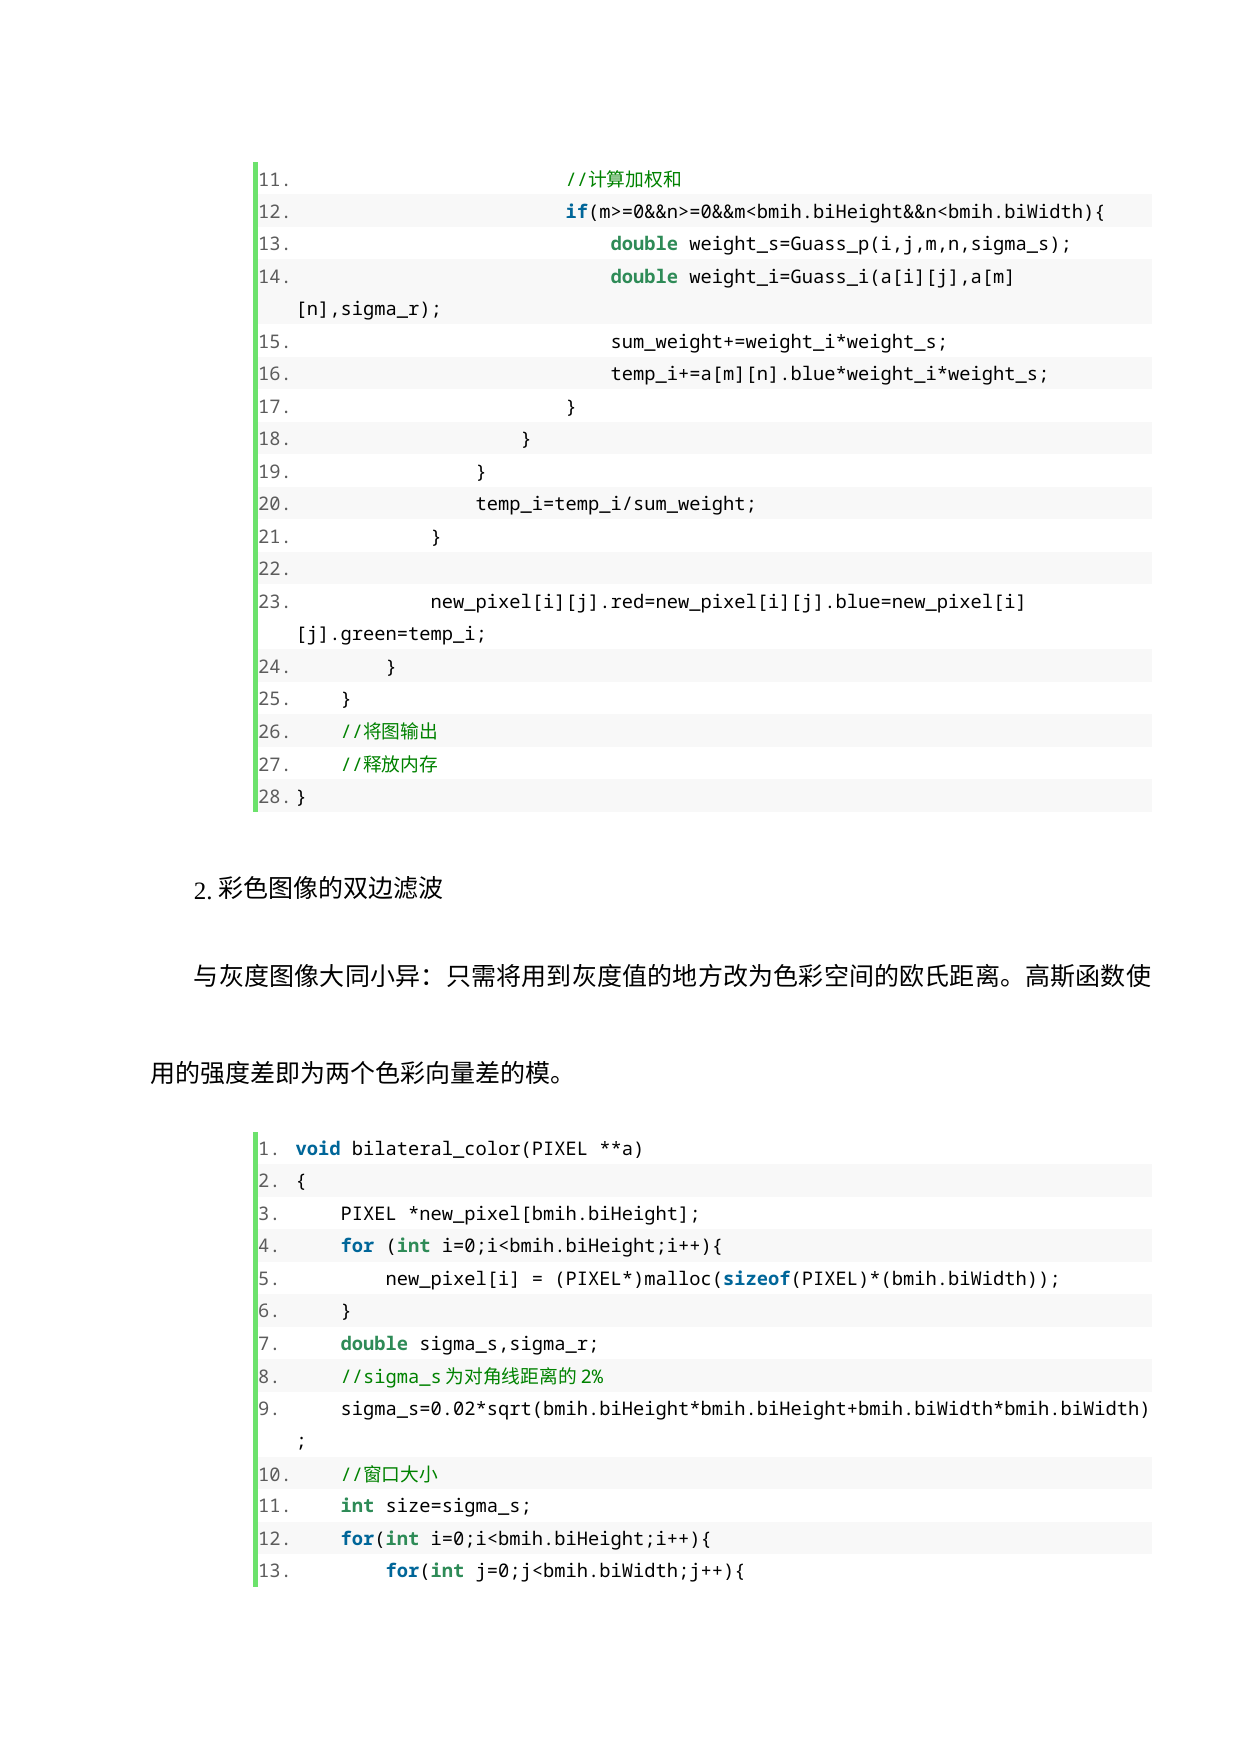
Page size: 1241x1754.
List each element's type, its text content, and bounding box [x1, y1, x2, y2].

list new_pixel[i] = (PIXEL*)malloc(sizeof(PIXEL)*(bmih.biWidth)); [258, 1262, 1152, 1294]
list } [258, 389, 1152, 422]
list int size=sigma_s; [258, 1489, 1152, 1522]
list double sigma_s,sigma_r; [258, 1327, 1152, 1359]
list for(int j=0;j<bmih.biWidth;j++){ [258, 1554, 1152, 1587]
list } [258, 422, 1152, 454]
list for(int i=0;i<bmih.biHeight;i++){ [258, 1522, 1152, 1554]
list temp_i=temp_i/sum_weight; [258, 487, 1152, 519]
list } [258, 779, 1152, 812]
list for (int i=0;i<bmih.biHeight;i++){ [258, 1229, 1152, 1262]
list //将图输出 [258, 714, 1152, 747]
list void bilateral_color(PIXEL **a) [258, 1132, 1152, 1164]
list } [258, 1294, 1152, 1327]
list temp_i+=a[m][n].blue*weight_i*weight_s; [258, 357, 1152, 389]
list //窗口大小 [258, 1457, 1152, 1489]
list double weight_s=Guass_p(i,j,m,n,sigma_s); [258, 227, 1152, 259]
list } [258, 682, 1152, 714]
text 与灰度图像大同小异：只需将用到灰度值的地方改为色彩空间的欧氏距离。高斯函数使用的强度差即为两个色彩向量差的模。 [150, 946, 1152, 1109]
list } [258, 519, 1152, 552]
list new_pixel[i][j].red=new_pixel[i][j].blue=new_pixel[i][j].green=temp_i; [258, 584, 1152, 649]
list double weight_i=Guass_i(a[i][j],a[m][n],sigma_r); [258, 259, 1152, 324]
text 2. 彩色图像的双边滤波 [194, 859, 1152, 924]
list //计算加权和 [258, 162, 1152, 194]
list { [258, 1164, 1152, 1197]
list if(m>=0&&n>=0&&m<bmih.biHeight&&n<bmih.biWidth){ [258, 194, 1152, 227]
list //sigma_s为对角线距离的2% [258, 1359, 1152, 1392]
list sum_weight+=weight_i*weight_s; [258, 324, 1152, 357]
list } [258, 649, 1152, 682]
list //释放内存 [258, 747, 1152, 779]
list PIXEL *new_pixel[bmih.biHeight]; [258, 1197, 1152, 1229]
list } [258, 454, 1152, 487]
list sigma_s=0.02*sqrt(bmih.biHeight*bmih.biHeight+bmih.biWidth*bmih.biWidth); [258, 1392, 1152, 1457]
